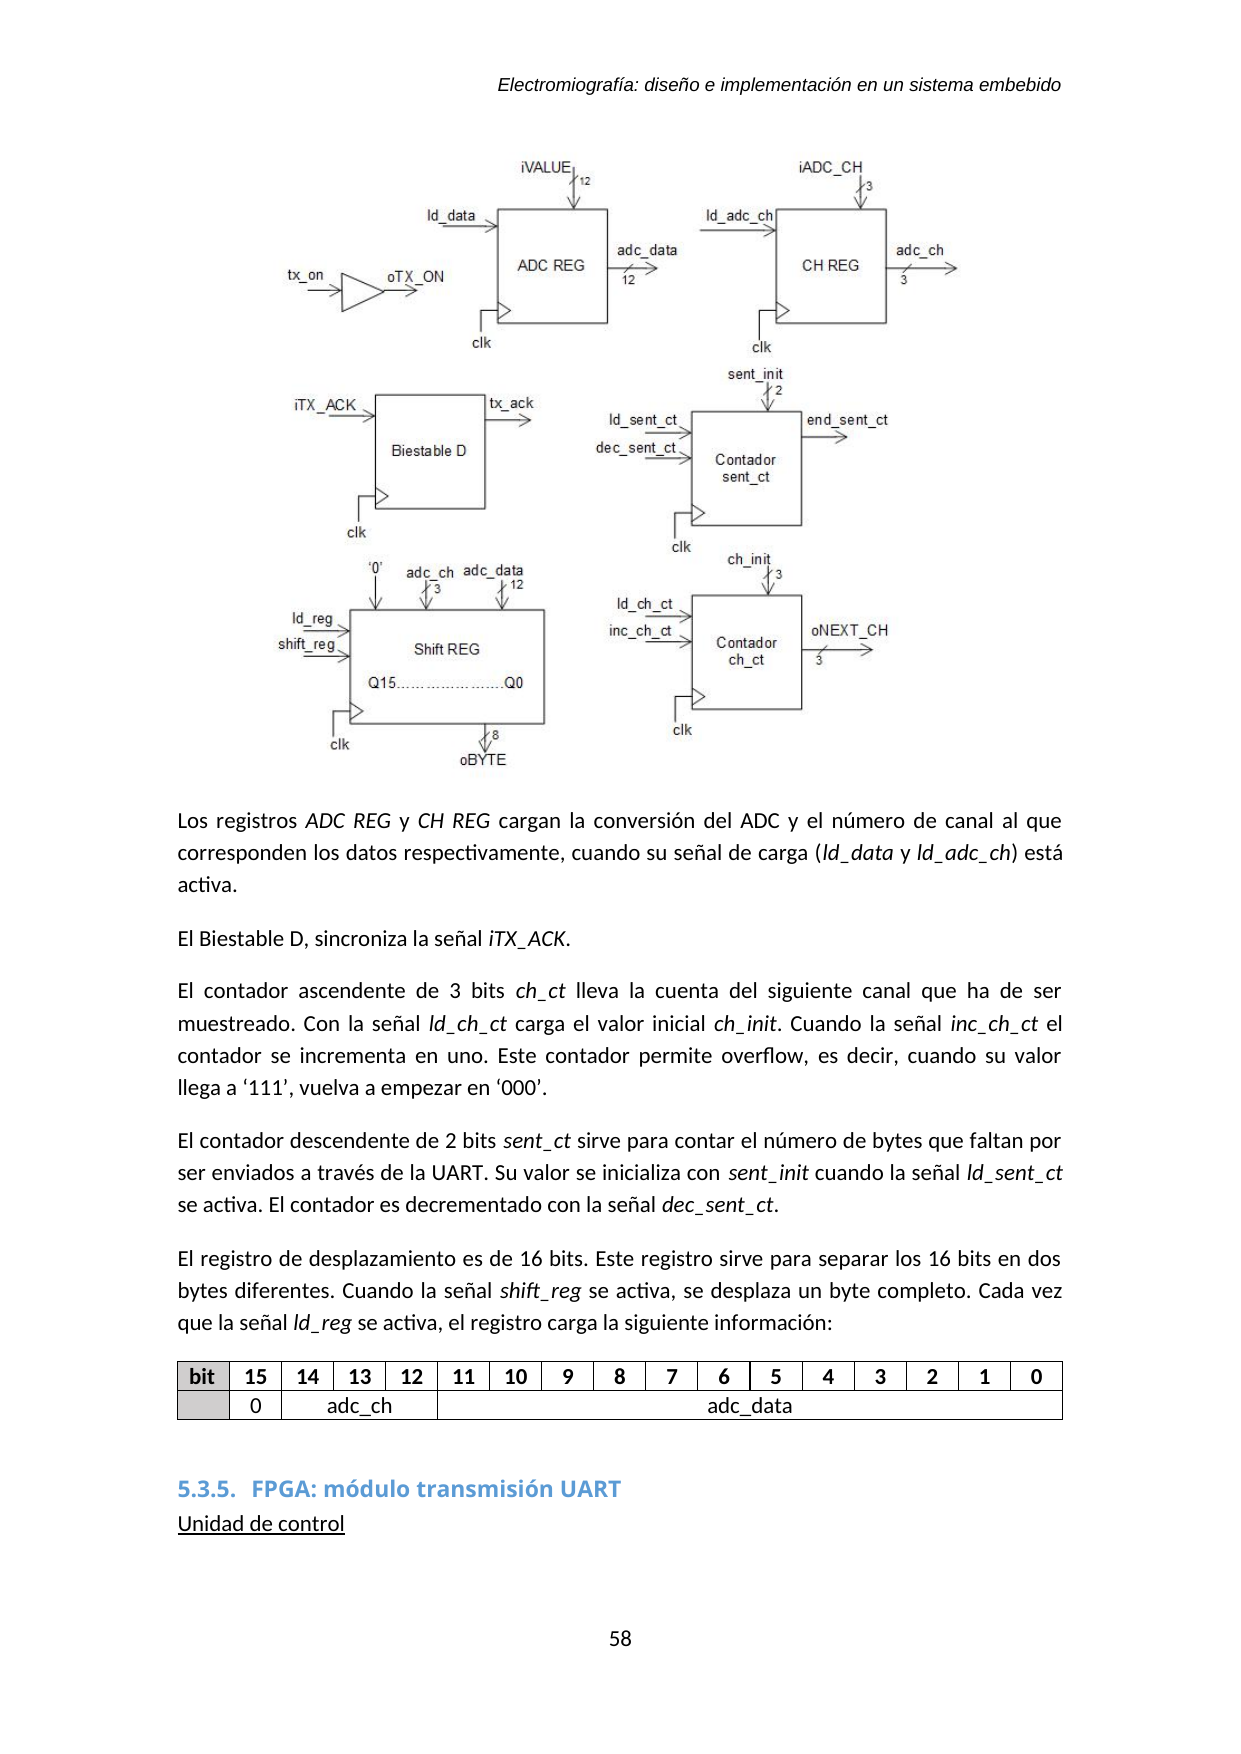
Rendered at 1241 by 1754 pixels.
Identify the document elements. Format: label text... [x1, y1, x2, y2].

table_header 2 [907, 1362, 958, 1390]
table_cell adc_ch [282, 1391, 437, 1419]
subtitle FPGA: módulo transmisión UART [177, 1473, 1063, 1504]
table_header 11 [438, 1362, 489, 1390]
table_header 13 [334, 1362, 385, 1390]
text El registro de desplazamiento es de 16 bits. Este registro sirve para separar los 16 bits en dos bytes diferentes. Cuando la señal shift_reg se activa, se desplaza un byte completo. Cada vez que la señal ld_reg se activa, el registro carga la siguiente información: [177, 1244, 1063, 1336]
table_header 14 [282, 1362, 333, 1390]
text El contador ascendente de 3 bits ch_ct lleva la cuenta del siguiente canal que ha de ser muestreado. Con la señal ld_ch_ct carga el valor inicial ch_init. Cuando la señal inc_ch_ct el contador se incrementa en uno. Este contador permite overflow, es decir, cuando su valor llega a ‘111’, vuelva a empezar en ‘000’. [177, 977, 1063, 1101]
picture [258, 147, 982, 782]
table_cell adc_data [438, 1391, 1062, 1419]
table_header 0 [1011, 1362, 1062, 1390]
table_header 8 [594, 1362, 645, 1390]
table_header 5 [751, 1362, 802, 1390]
table_header 10 [490, 1362, 541, 1390]
table_cell 0 [230, 1391, 281, 1419]
table_cell [178, 1391, 229, 1419]
table_header 6 [698, 1362, 749, 1390]
table_header 15 [230, 1362, 281, 1390]
table_header 7 [646, 1362, 697, 1390]
table_header 4 [803, 1362, 854, 1390]
text Unidad de control [177, 1509, 1063, 1537]
table_header 12 [386, 1362, 437, 1390]
text El contador descendente de 2 bits sent_ct sirve para contar el número de bytes que faltan por ser enviados a través de la UART. Su valor se inicializa con sent_init cuando la señal ld_sent_ct se activa. El contador es decrementado con la señal dec_sent_ct. [177, 1126, 1063, 1219]
table_header 3 [855, 1362, 906, 1390]
table_header bit [178, 1362, 229, 1390]
text Los registros ADC REG y CH REG cargan la conversión del ADC y el número de canal al que corresponden los datos respectivamente, cuando su señal de carga (ld_data y ld_adc_ch) está activa. [177, 806, 1063, 899]
table_header 9 [542, 1362, 593, 1390]
table_header 1 [959, 1362, 1010, 1390]
text El Biestable D, sincroniza la señal iTX_ACK. [177, 924, 1063, 952]
